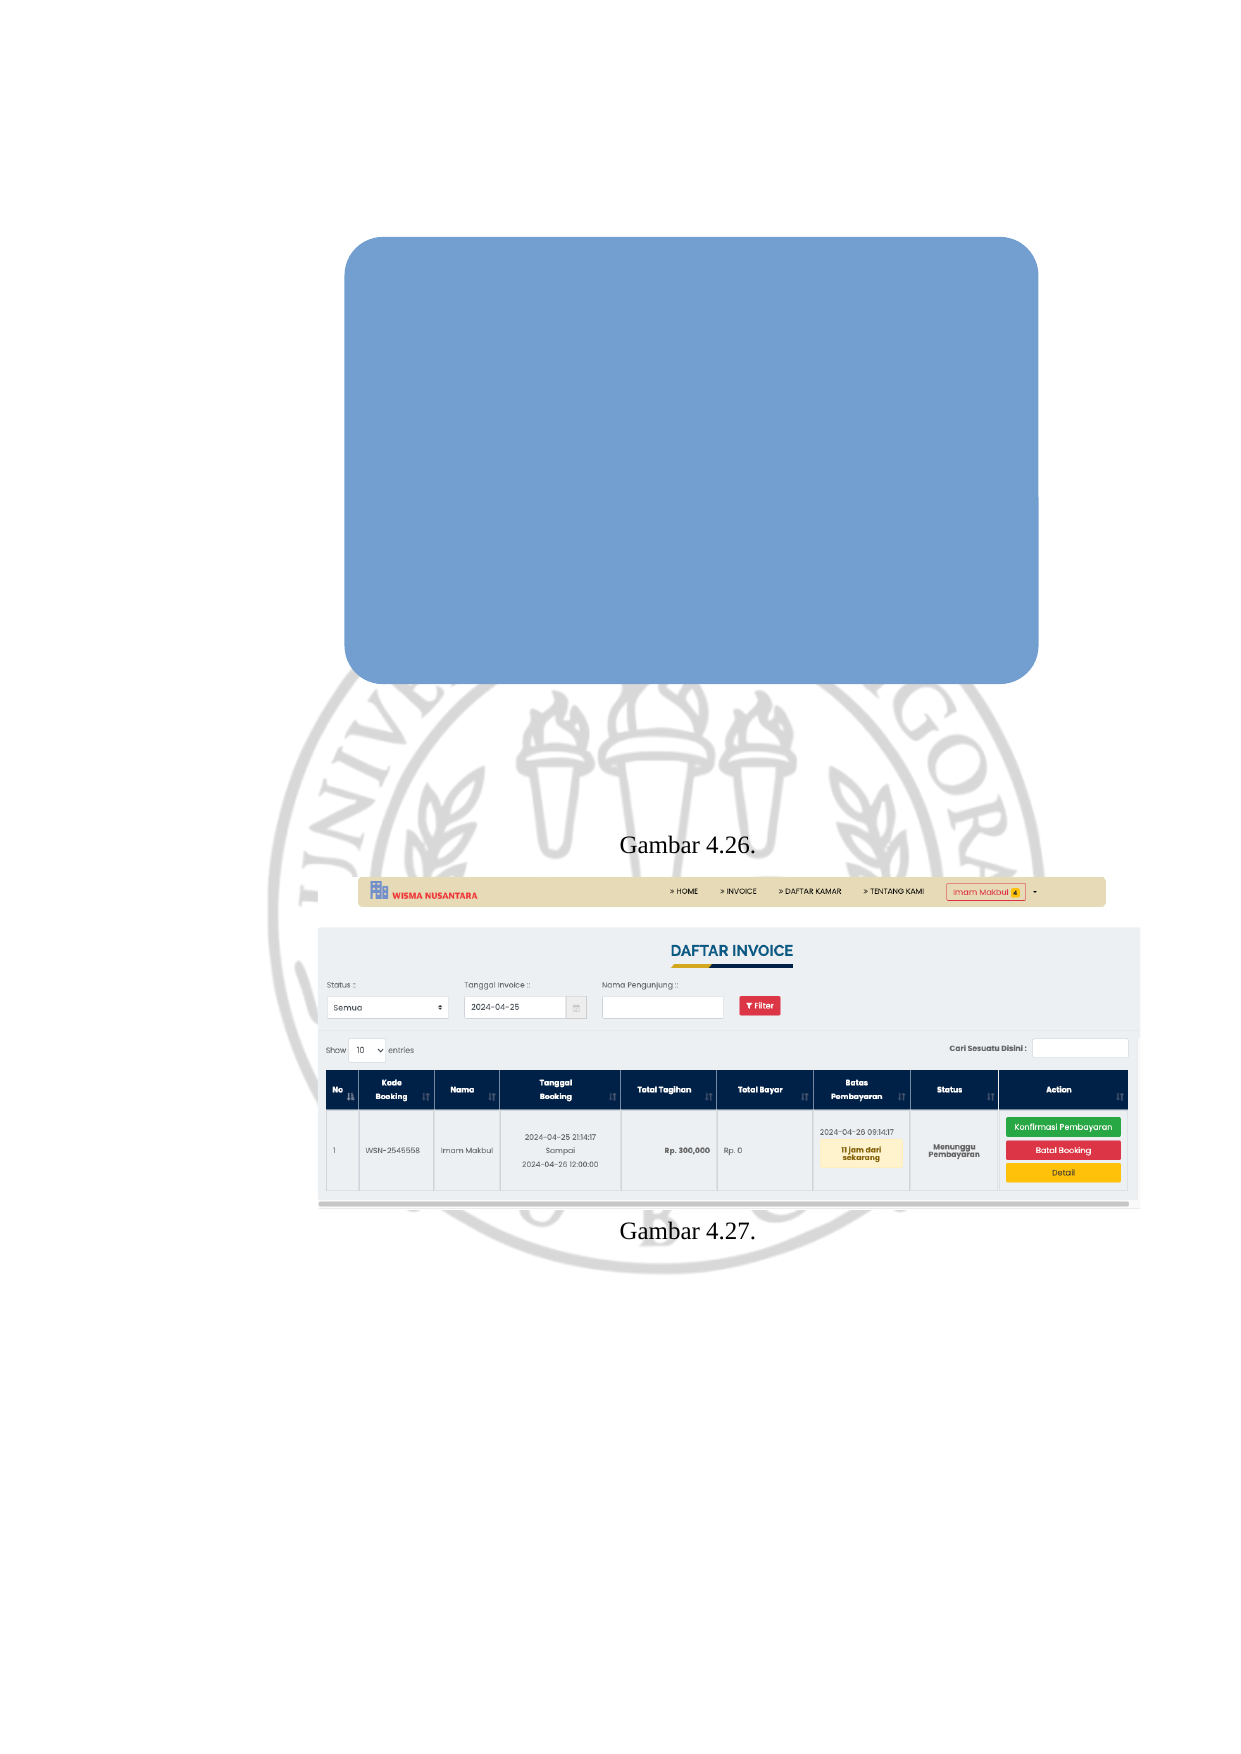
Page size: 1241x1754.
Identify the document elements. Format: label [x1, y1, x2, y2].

picture [317, 877, 1141, 1210]
